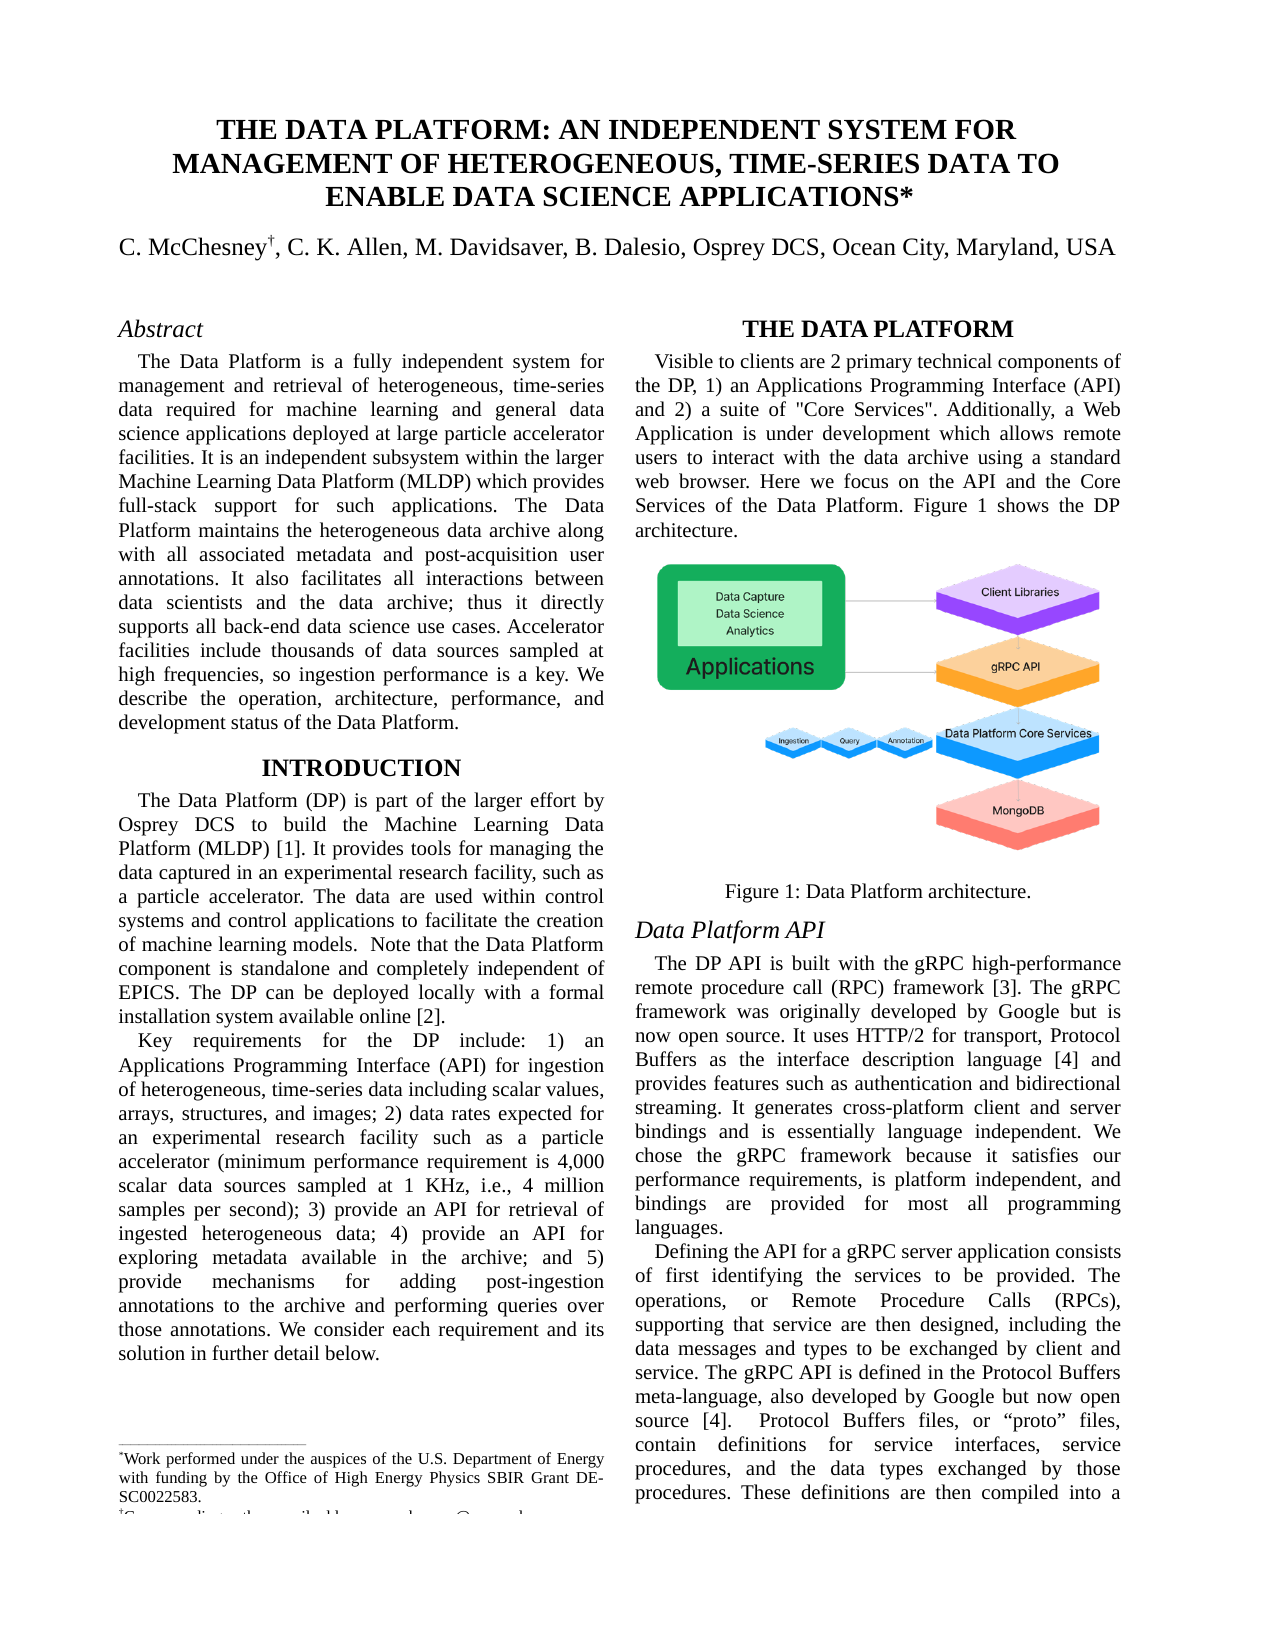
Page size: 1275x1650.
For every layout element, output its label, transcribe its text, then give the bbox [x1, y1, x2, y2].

subtitle Abstract [118, 314, 605, 343]
text Figure 1: Data Platform architecture. [635, 879, 1121, 903]
text The Data Platform is a fully independent system for management and retrieval of heterogeneous, time-series data required for machine learning and general data science applications deployed at large particle accelerator facilities. It is an independent subsystem within the larger Machine Learning Data Platform (MLDP) which provides full-stack support for such applications. The Data Platform maintains the heterogeneous data archive along with all associated metadata and post-acquisition user annotations. It also facilitates all interactions between data scientists and the data archive; thus it directly supports all back-end data science use cases. Accelerator facilities include thousands of data sources sampled at high frequencies, so ingestion performance is a key. We describe the operation, architecture, performance, and development status of the Data Platform. [118, 349, 605, 734]
text Visible to clients are 2 primary technical components of the DP, 1) an Applications Programming Interface (API) and 2) a suite of "Core Services". Additionally, a Web Application is under development which allows remote users to interact with the data archive using a standard web browser. Here we focus on the API and the Core Services of the Data Platform. Figure 1 shows the DP architecture. [635, 349, 1121, 541]
subtitle Introduction [118, 753, 605, 782]
list C. McChesney†, C. K. Allen, M. Davidsaver, B. Dalesio, Osprey DCS, Ocean City, Maryland, USA [118, 232, 1121, 289]
title THE DATA PLATFORM: AN INDEPENDENT SYSTEM FOR MANAGEMENT OF HETEROGENEOUS, TIME-SERIES DATA TO ENABLE DATA SCIENCE APPLICATIONS* [118, 112, 1121, 213]
text The Data Platform (DP) is part of the larger effort by Osprey DCS to build the Machine Learning Data Platform (MLDP) [1]. It provides tools for managing the data captured in an experimental research facility, such as a particle accelerator. The data are used within control systems and control applications to facilitate the creation of machine learning models. Note that the Data Platform component is standalone and completely independent of EPICS. The DP can be deployed locally with a formal installation system available online [2]. [118, 788, 605, 1028]
text Key requirements for the DP include: 1) an Applications Programming Interface (API) for ingestion of heterogeneous, time-series data including scalar values, arrays, structures, and images; 2) data rates expected for an experimental research facility such as a particle accelerator (minimum performance requirement is 4,000 scalar data sources sampled at 1 KHz, i.e., 4 million samples per second); 3) provide an API for retrieval of ingested heterogeneous data; 4) provide an API for exploring metadata available in the archive; and 5) provide mechanisms for adding post-ingestion annotations to the archive and performing queries over those annotations. We consider each requirement and its solution in further detail below. [118, 1028, 605, 1365]
picture [634, 541, 1122, 873]
text The DP API is built with the gRPC high-performance remote procedure call (RPC) framework [3]. The gRPC framework was originally developed by Google but is now open source. It uses HTTP/2 for transport, Protocol Buffers as the interface description language [4] and provides features such as authentication and bidirectional streaming. It generates cross-platform client and server bindings and is essentially language independent. We chose the gRPC framework because it satisfies our performance requirements, is platform independent, and bindings are provided for most all programming languages. [635, 951, 1121, 1239]
subtitle Data Platform API [635, 916, 1121, 944]
subtitle The data platform [635, 314, 1121, 343]
